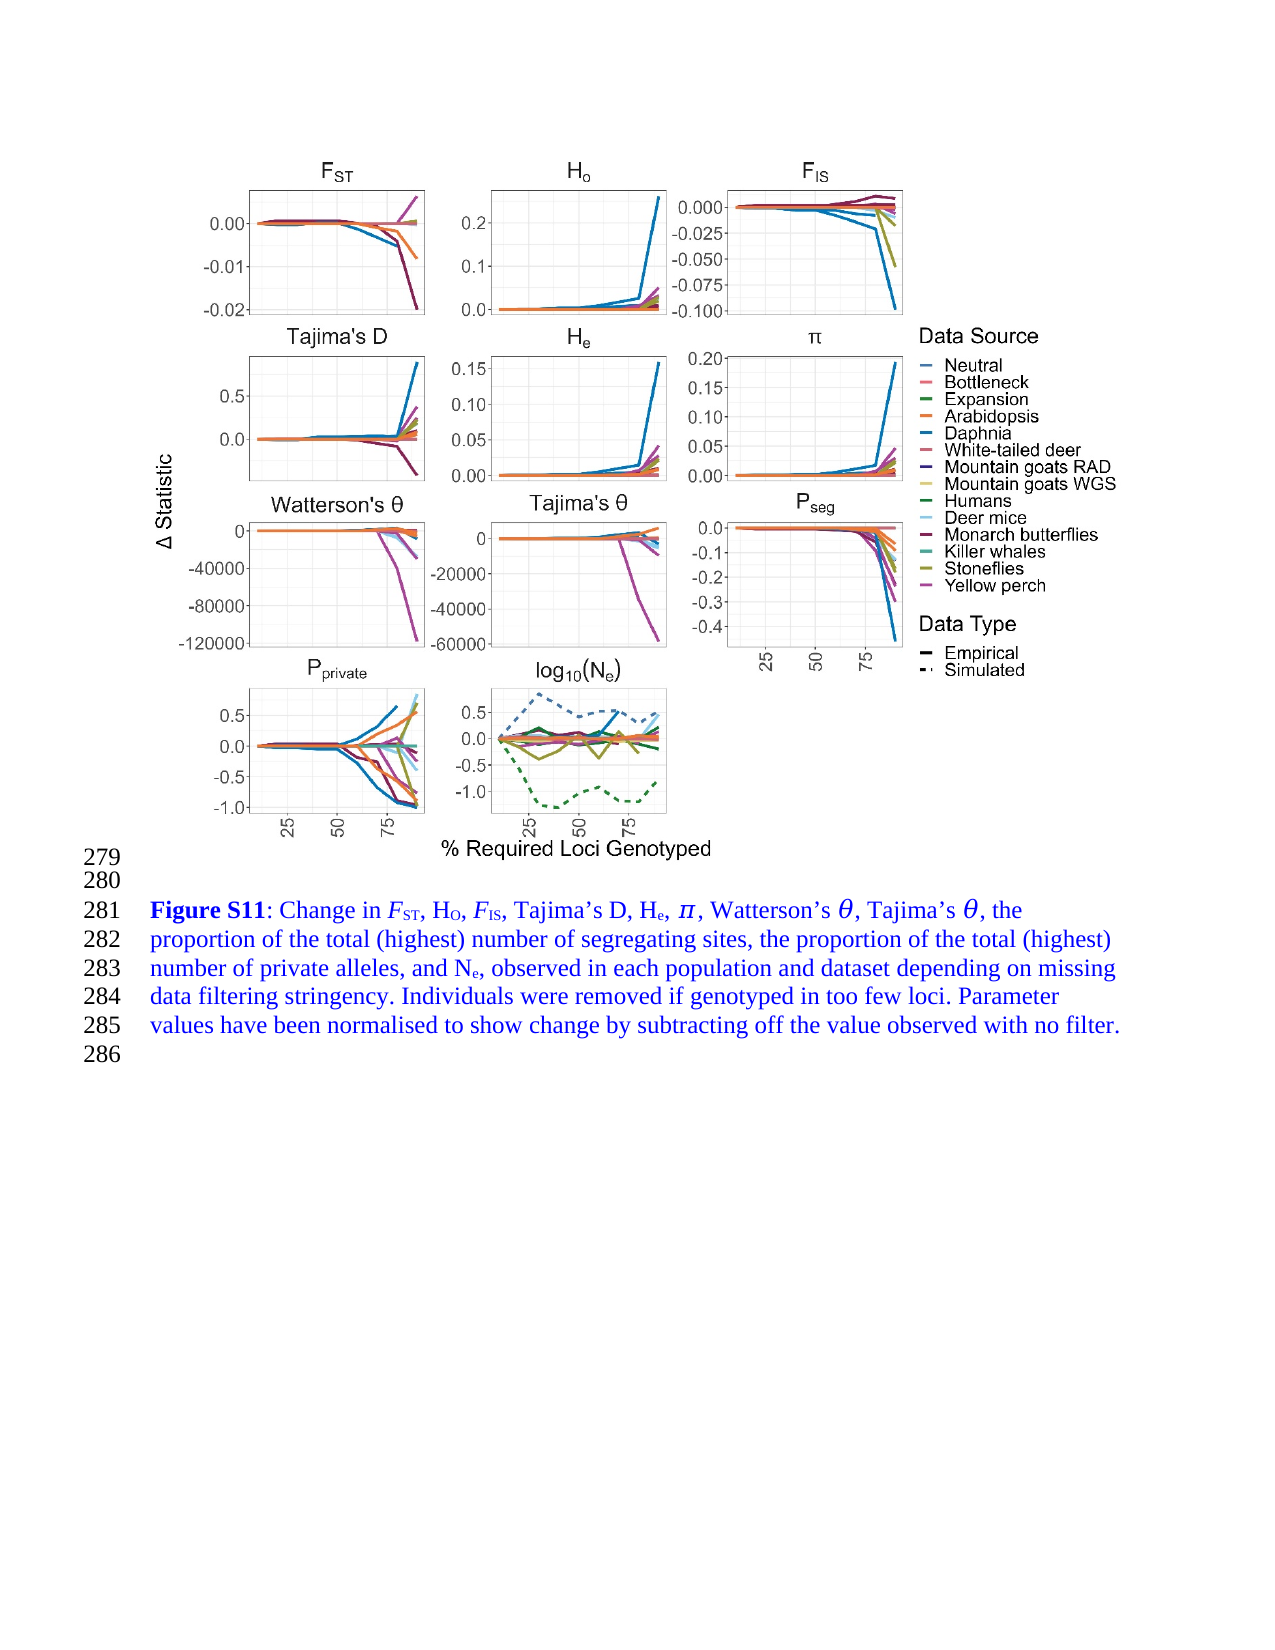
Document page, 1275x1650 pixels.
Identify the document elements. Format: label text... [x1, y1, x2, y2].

picture [150, 150, 1125, 865]
text Figure S11: Change in FST, HO, FIS, Tajima’s D, He, 𝜋, Watterson’s 𝜃, Tajima’s 𝜃, the proportion of the total (highest) number of segregating sites, the proportion of the total (highest) number of private alleles, and Ne, observed in each population and dataset depending on missing data filtering stringency. Individuals were removed if genotyped in too few loci. Parameter values have been normalised to show change by subtracting off the value observed with no filter. [150, 894, 1125, 1039]
